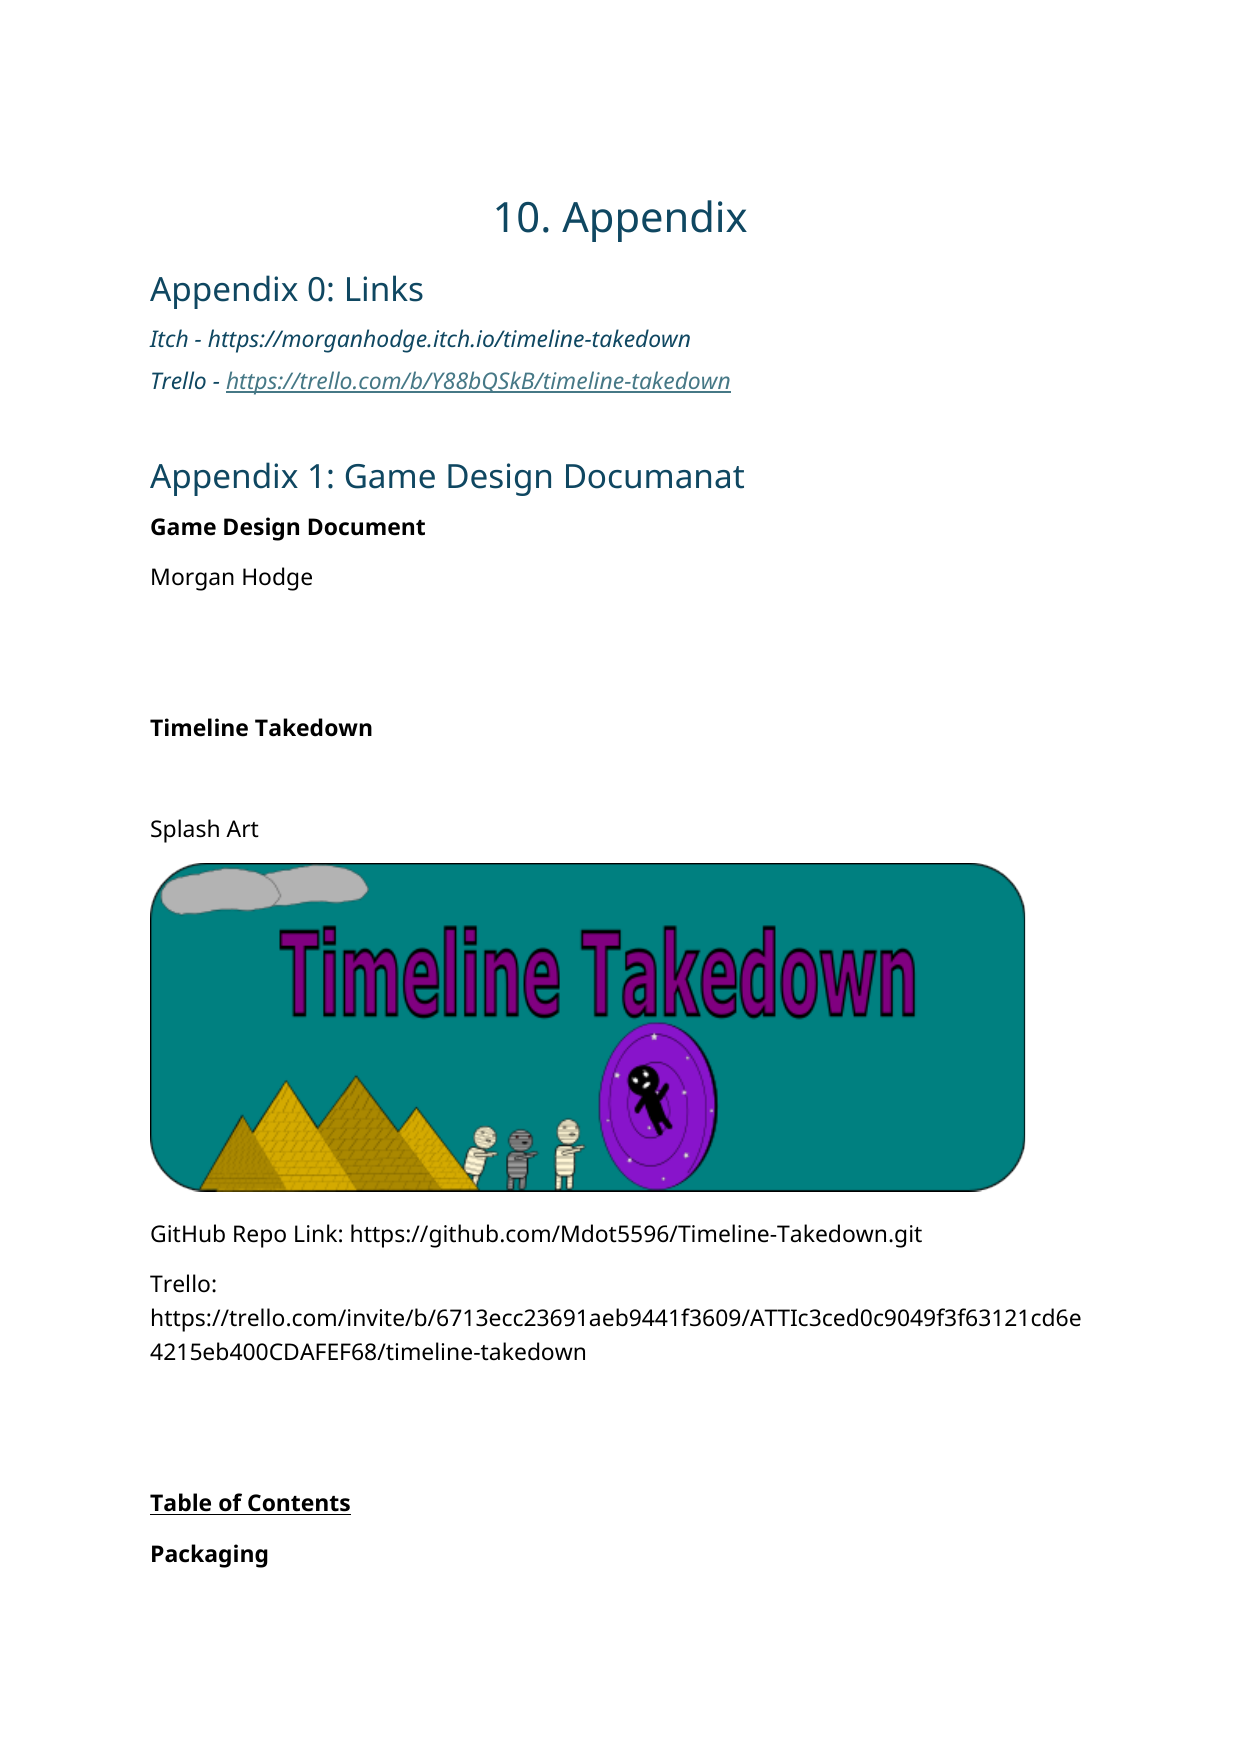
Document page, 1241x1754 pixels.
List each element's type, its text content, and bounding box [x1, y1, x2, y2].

text Trello: https://trello.com/invite/b/6713ecc23691aeb9441f3609/ATTIc3ced0c9049f3f63121cd6e4215eb400CDAFEF68/timeline-takedown [150, 1268, 1090, 1367]
text Splash Art [150, 813, 1090, 844]
subtitle Appendix 0: Links [150, 265, 1090, 311]
subtitle Appendix 1: Game Design Documanat [150, 453, 1090, 498]
text Morgan Hodge [150, 561, 1090, 592]
text Game Design Document [150, 510, 1090, 542]
subtitle Itch - https://morganhodge.itch.io/timeline-takedown [150, 323, 1090, 354]
picture [150, 863, 1025, 1192]
text Table of Contents [150, 1487, 1090, 1518]
text GitHub Repo Link: https://github.com/Mdot5596/Timeline-Takedown.git [150, 1218, 1090, 1249]
subtitle 10. Appendix [150, 187, 1090, 244]
subtitle Trello - https://trello.com/b/Y88bQSkB/timeline-takedown [150, 365, 1090, 396]
text Packaging [150, 1538, 1090, 1569]
text Timeline Takedown [150, 712, 1090, 743]
